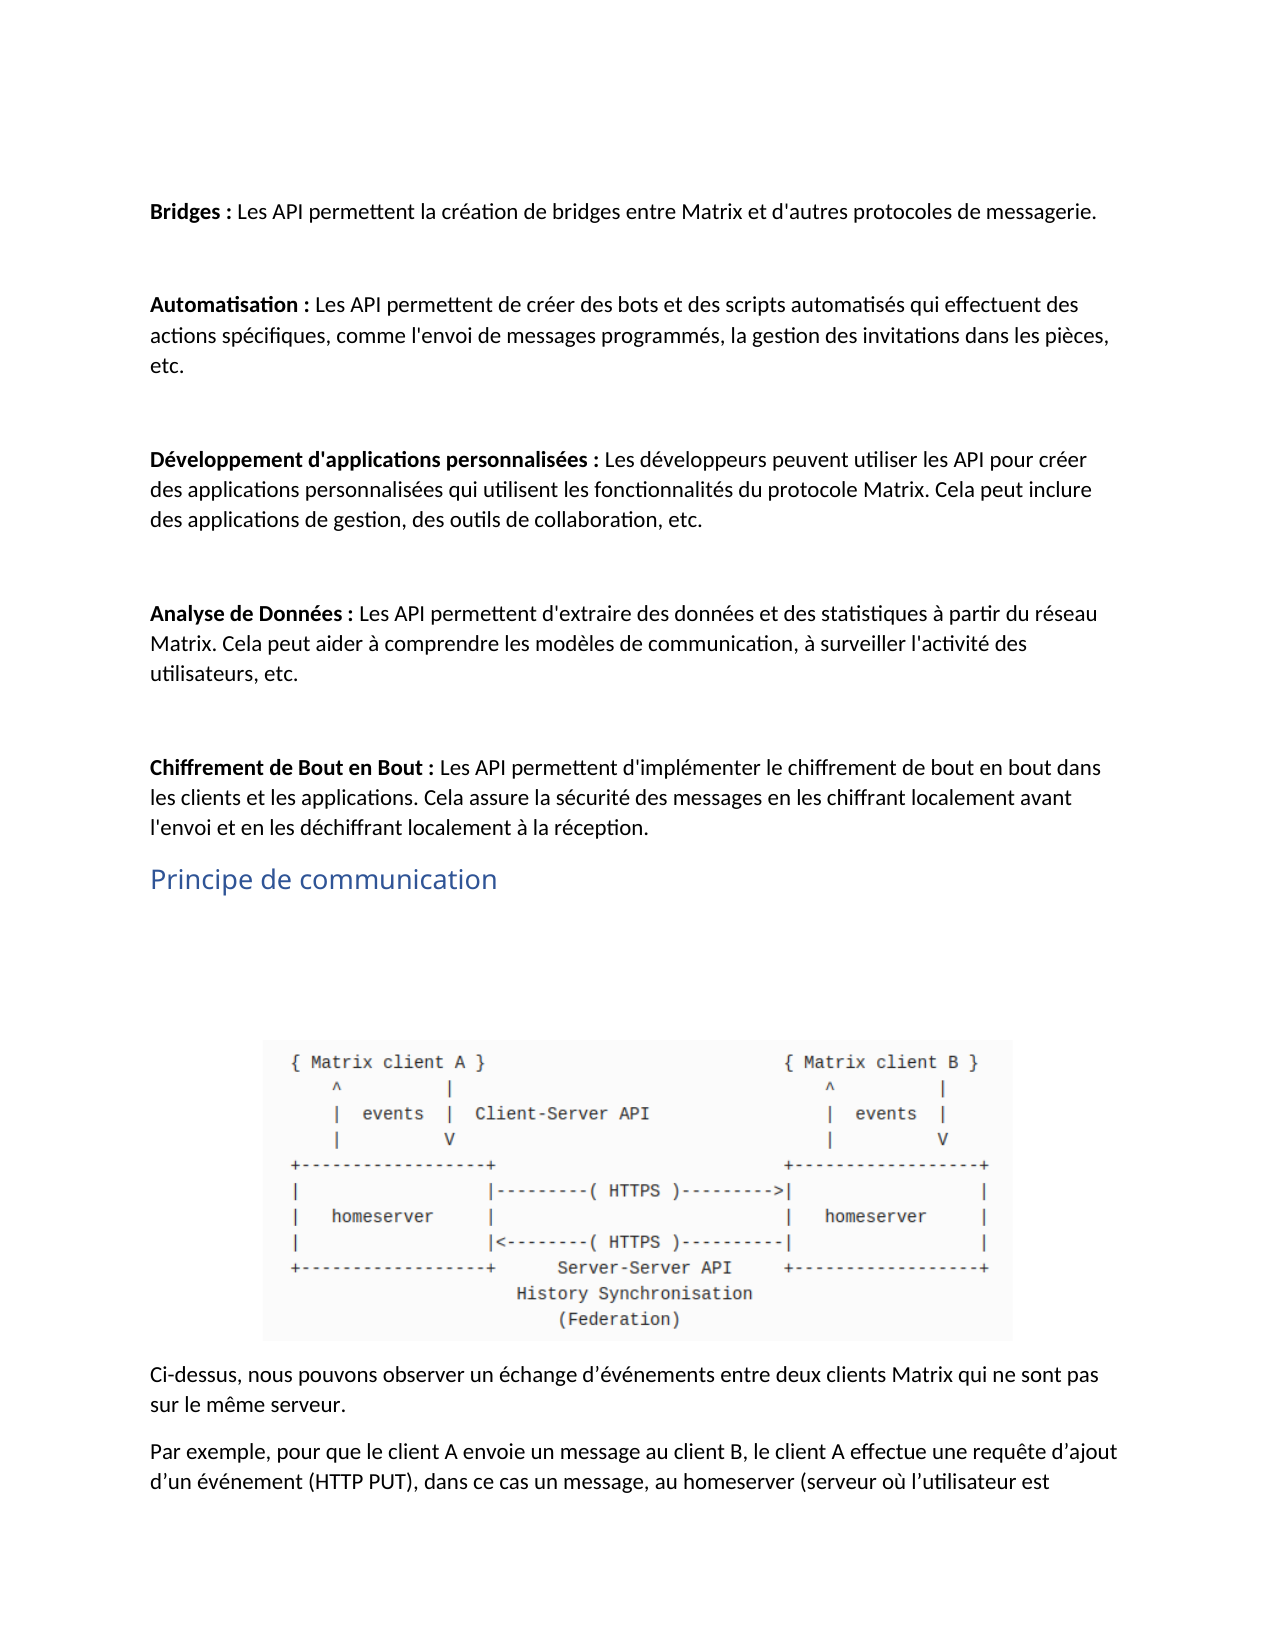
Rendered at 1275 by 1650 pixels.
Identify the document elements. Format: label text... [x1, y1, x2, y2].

text Développement d'applications personnalisées : Les développeurs peuvent utiliser les API pour créer des applications personnalisées qui utilisent les fonctionnalités du protocole Matrix. Cela peut inclure des applications de gestion, des outils de collaboration, etc. [150, 445, 1125, 533]
text Bridges : Les API permettent la création de bridges entre Matrix et d'autres protocoles de messagerie. [150, 197, 1125, 225]
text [150, 1437, 1125, 1495]
text Automatisation : Les API permettent de créer des bots et des scripts automatisés qui effectuent des actions spécifiques, comme l'envoi de messages programmés, la gestion des invitations dans les pièces, etc. [150, 291, 1125, 379]
text Chiffrement de Bout en Bout : Les API permettent d'implémenter le chiffrement de bout en bout dans les clients et les applications. Cela assure la sécurité des messages en les chiffrant localement avant l'envoi et en les déchiffrant localement à la réception. [150, 753, 1125, 842]
subtitle Principe de communication [150, 860, 1125, 897]
text Analyse de Données : Les API permettent d'extraire des données et des statistiques à partir du réseau Matrix. Cela peut aider à comprendre les modèles de communication, à surveiller l'activité des utilisateurs, etc. [150, 599, 1125, 687]
text Ci-dessus, nous pouvons observer un échange d’événements entre deux clients Matrix qui ne sont pas sur le même serveur. [150, 1360, 1125, 1418]
